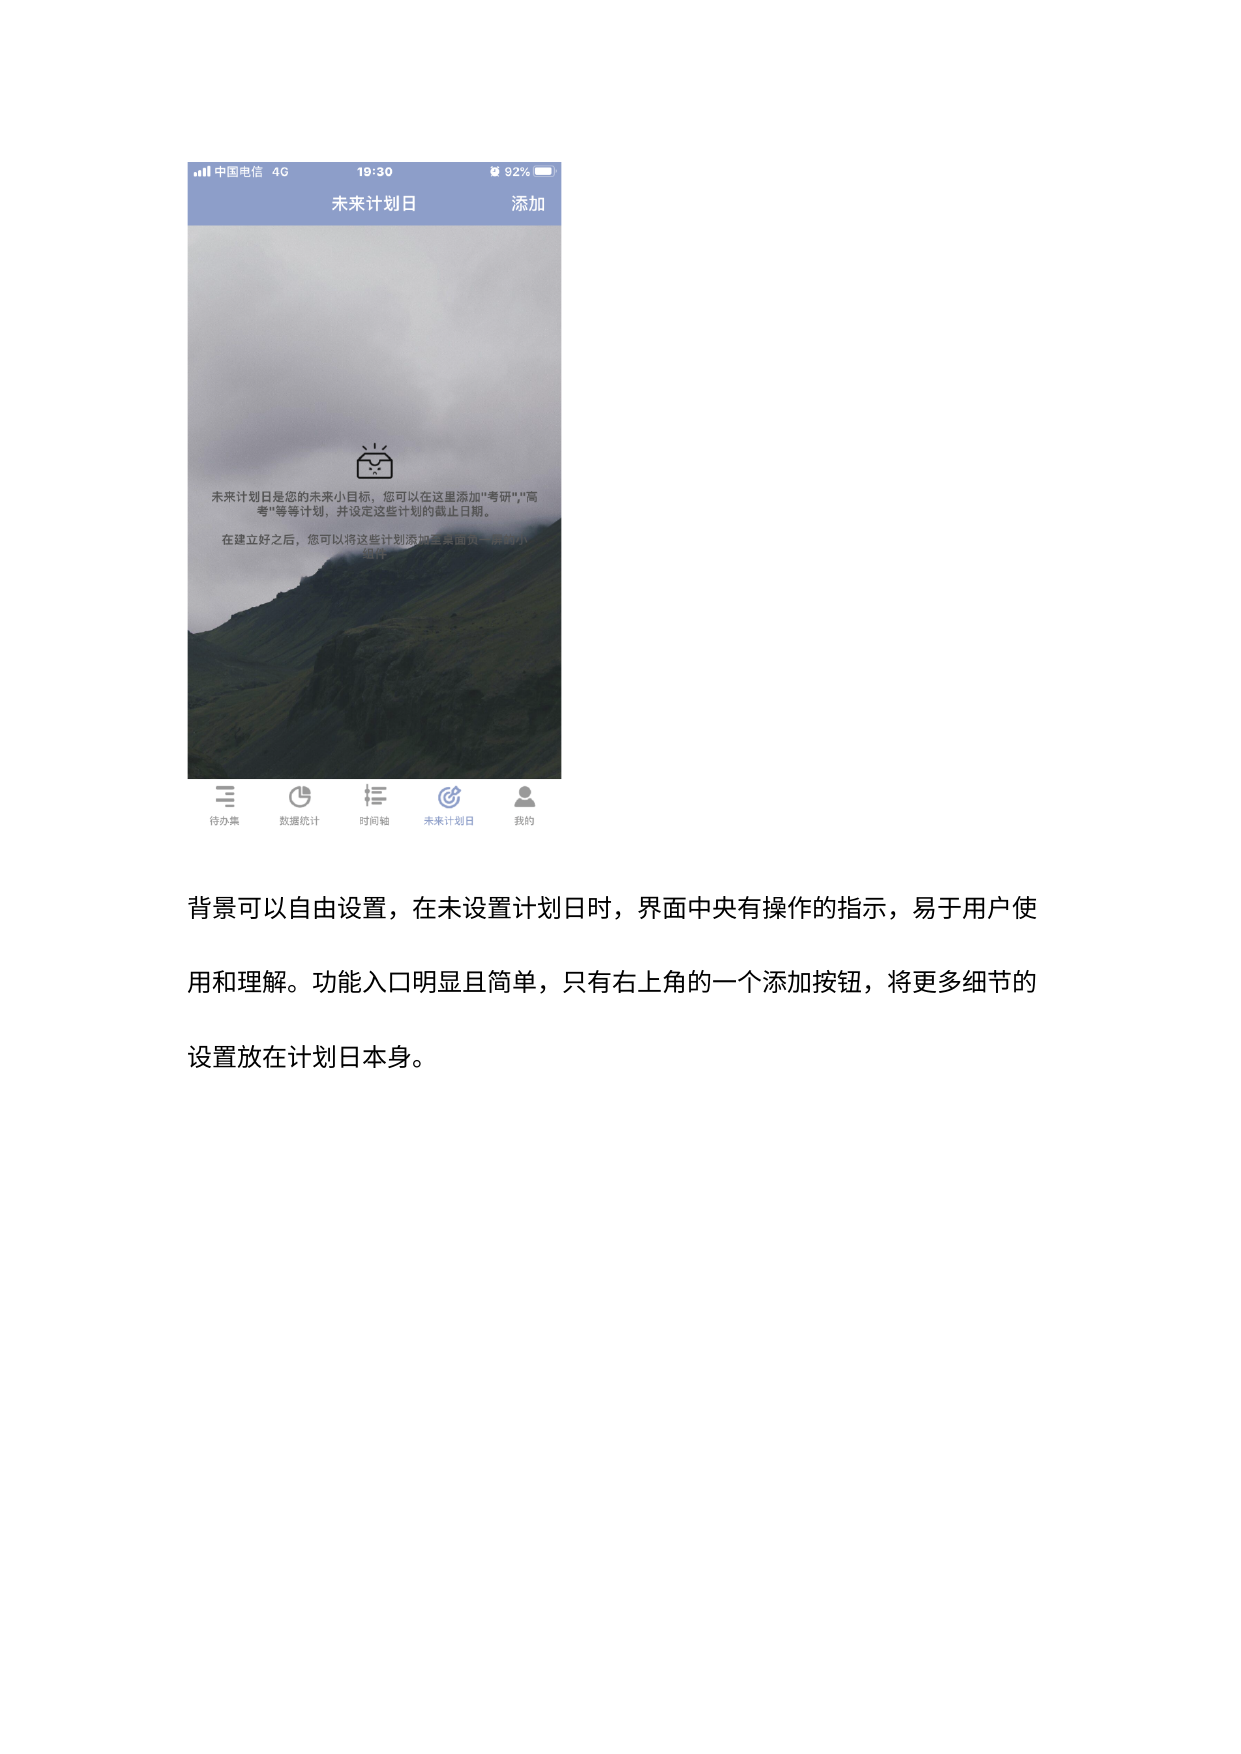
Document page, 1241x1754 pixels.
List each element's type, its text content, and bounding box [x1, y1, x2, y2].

picture [187, 162, 562, 828]
text 背景可以自由设置，在未设置计划日时，界面中央有操作的指示，易于用户使用和理解。功能入口明显且简单，只有右上角的一个添加按钮，将更多细节的设置放在计划日本身。 [187, 874, 1053, 1088]
